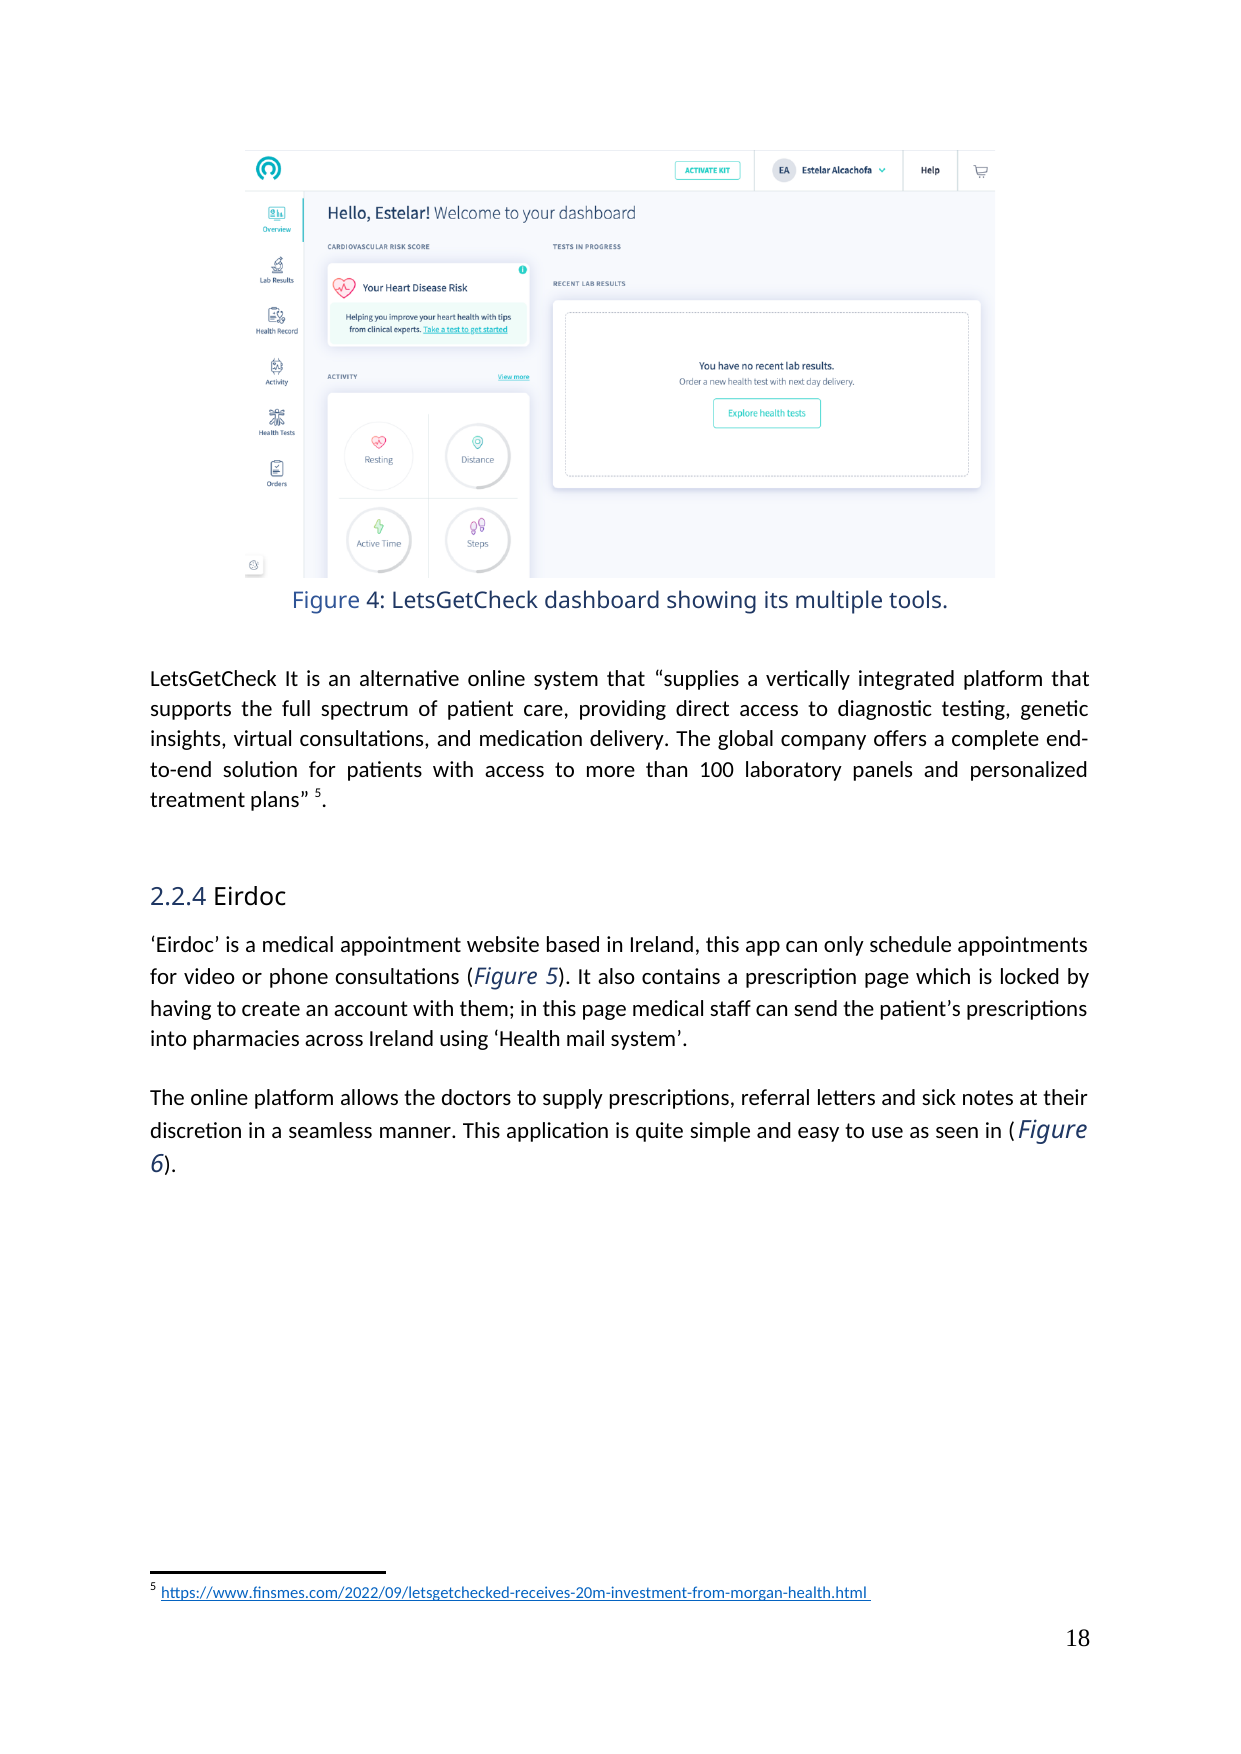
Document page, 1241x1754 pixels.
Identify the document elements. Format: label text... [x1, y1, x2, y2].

subtitle Figure 4: LetsGetCheck dashboard showing its multiple tools. [150, 583, 1090, 615]
text The online platform allows the doctors to supply prescriptions, referral letters and sick notes at their discretion in a seamless manner. This application is quite simple and easy to use as seen in (Figure 6). [150, 1083, 1090, 1179]
picture [245, 150, 996, 578]
subtitle 2.2.4 Eirdoc [150, 879, 1090, 913]
text ‘Eirdoc’ is a medical appointment website based in Ireland, this app can only schedule appointments for video or phone consultations (Figure 5). It also contains a prescription page which is locked by having to create an account with them; in this page medical staff can send the patient’s prescriptions into pharmacies across Ireland using ‘Health mail system’. [150, 930, 1090, 1052]
text LetsGetCheck It is an alternative online system that “supplies a vertically integrated platform that supports the full spectrum of patient care, providing direct access to diagnostic testing, genetic insights, virtual consultations, and medication delivery. The global company offers a complete end-to-end solution for patients with access to more than 100 laboratory panels and personalized treatment plans” . [150, 664, 1090, 813]
